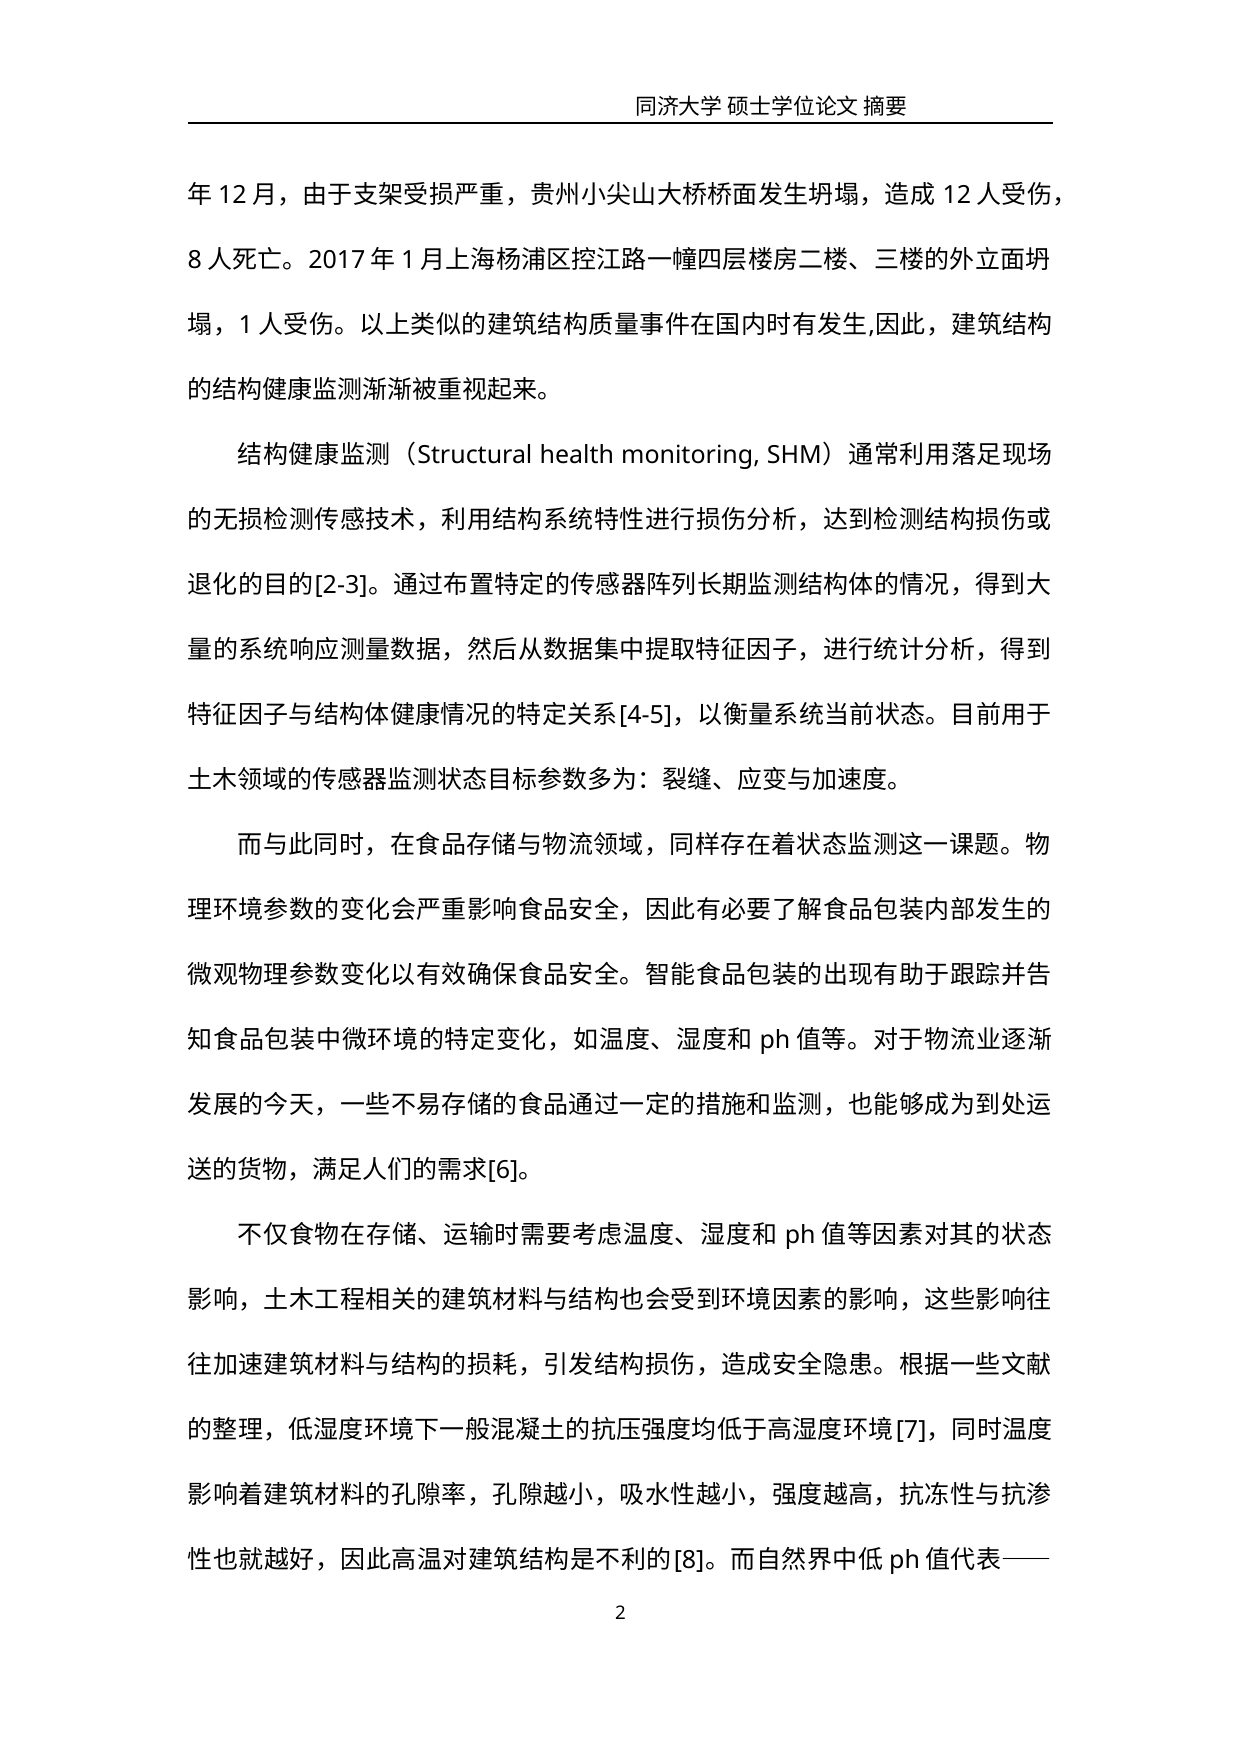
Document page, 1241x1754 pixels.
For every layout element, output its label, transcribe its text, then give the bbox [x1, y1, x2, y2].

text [187, 160, 1053, 420]
text 结构健康监测（Structural health monitoring, SHM）通常利用落足现场的无损检测传感技术，利用结构系统特性进行损伤分析，达到检测结构损伤或退化的目的[2-3]。通过布置特定的传感器阵列长期监测结构体的情况，得到大量的系统响应测量数据，然后从数据集中提取特征因子，进行统计分析，得到特征因子与结构体健康情况的特定关系[4-5]，以衡量系统当前状态。目前用于土木领域的传感器监测状态目标参数多为：裂缝、应变与加速度。 [187, 420, 1053, 810]
text 而与此同时，在食品存储与物流领域，同样存在着状态监测这一课题。物理环境参数的变化会严重影响食品安全，因此有必要了解食品包装内部发生的微观物理参数变化以有效确保食品安全。智能食品包装的出现有助于跟踪并告知食品包装中微环境的特定变化，如温度、湿度和ph值等。对于物流业逐渐发展的今天，一些不易存储的食品通过一定的措施和监测，也能够成为到处运送的货物，满足人们的需求[6]。 [187, 810, 1053, 1200]
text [187, 1200, 1053, 1590]
